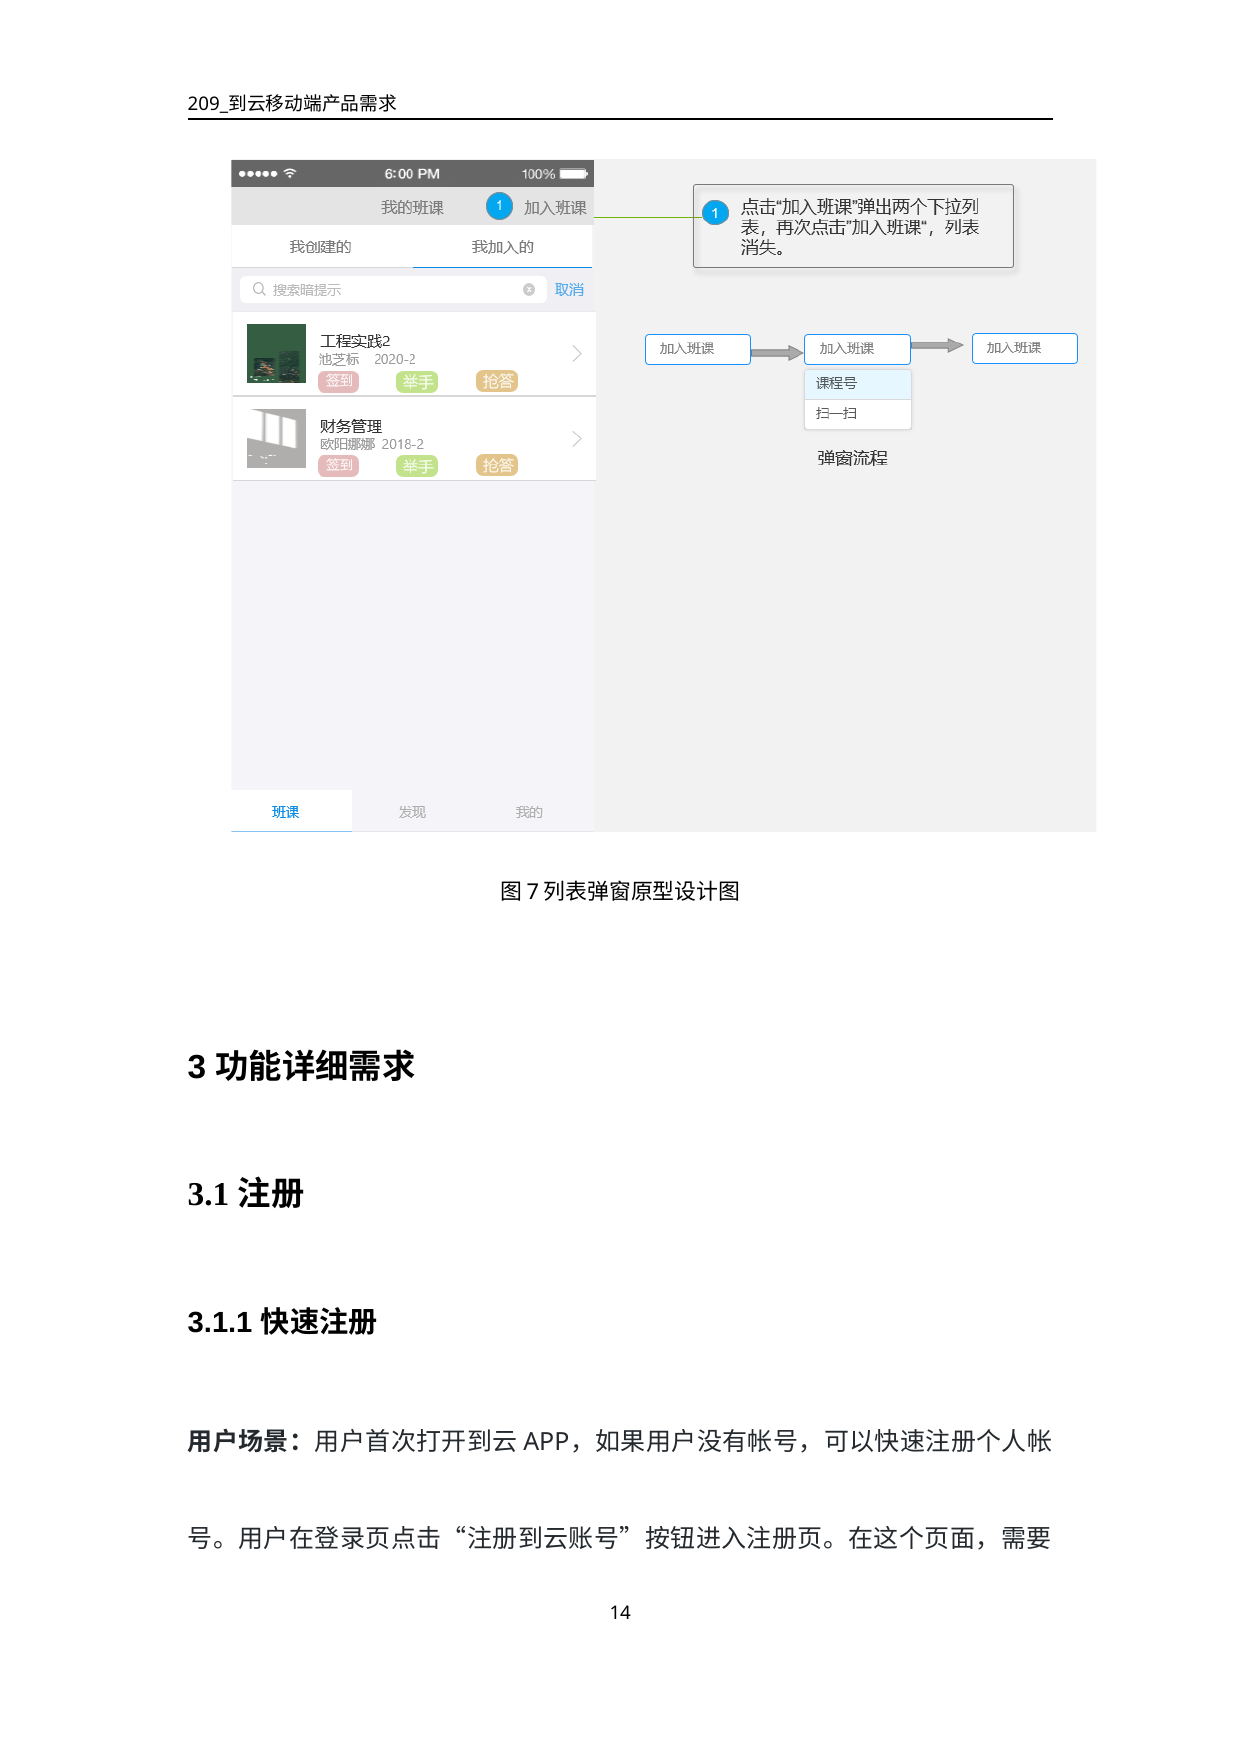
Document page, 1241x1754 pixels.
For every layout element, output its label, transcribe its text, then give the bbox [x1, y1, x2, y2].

picture [231, 159, 1097, 832]
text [187, 1407, 1053, 1569]
subtitle 3.1.1 快速注册 [187, 1288, 1053, 1353]
text 图7列表弹窗原型设计图 [187, 873, 1053, 906]
subtitle 3 功能详细需求 [187, 1031, 1053, 1096]
subtitle 3.1 注册 [187, 1158, 1053, 1223]
